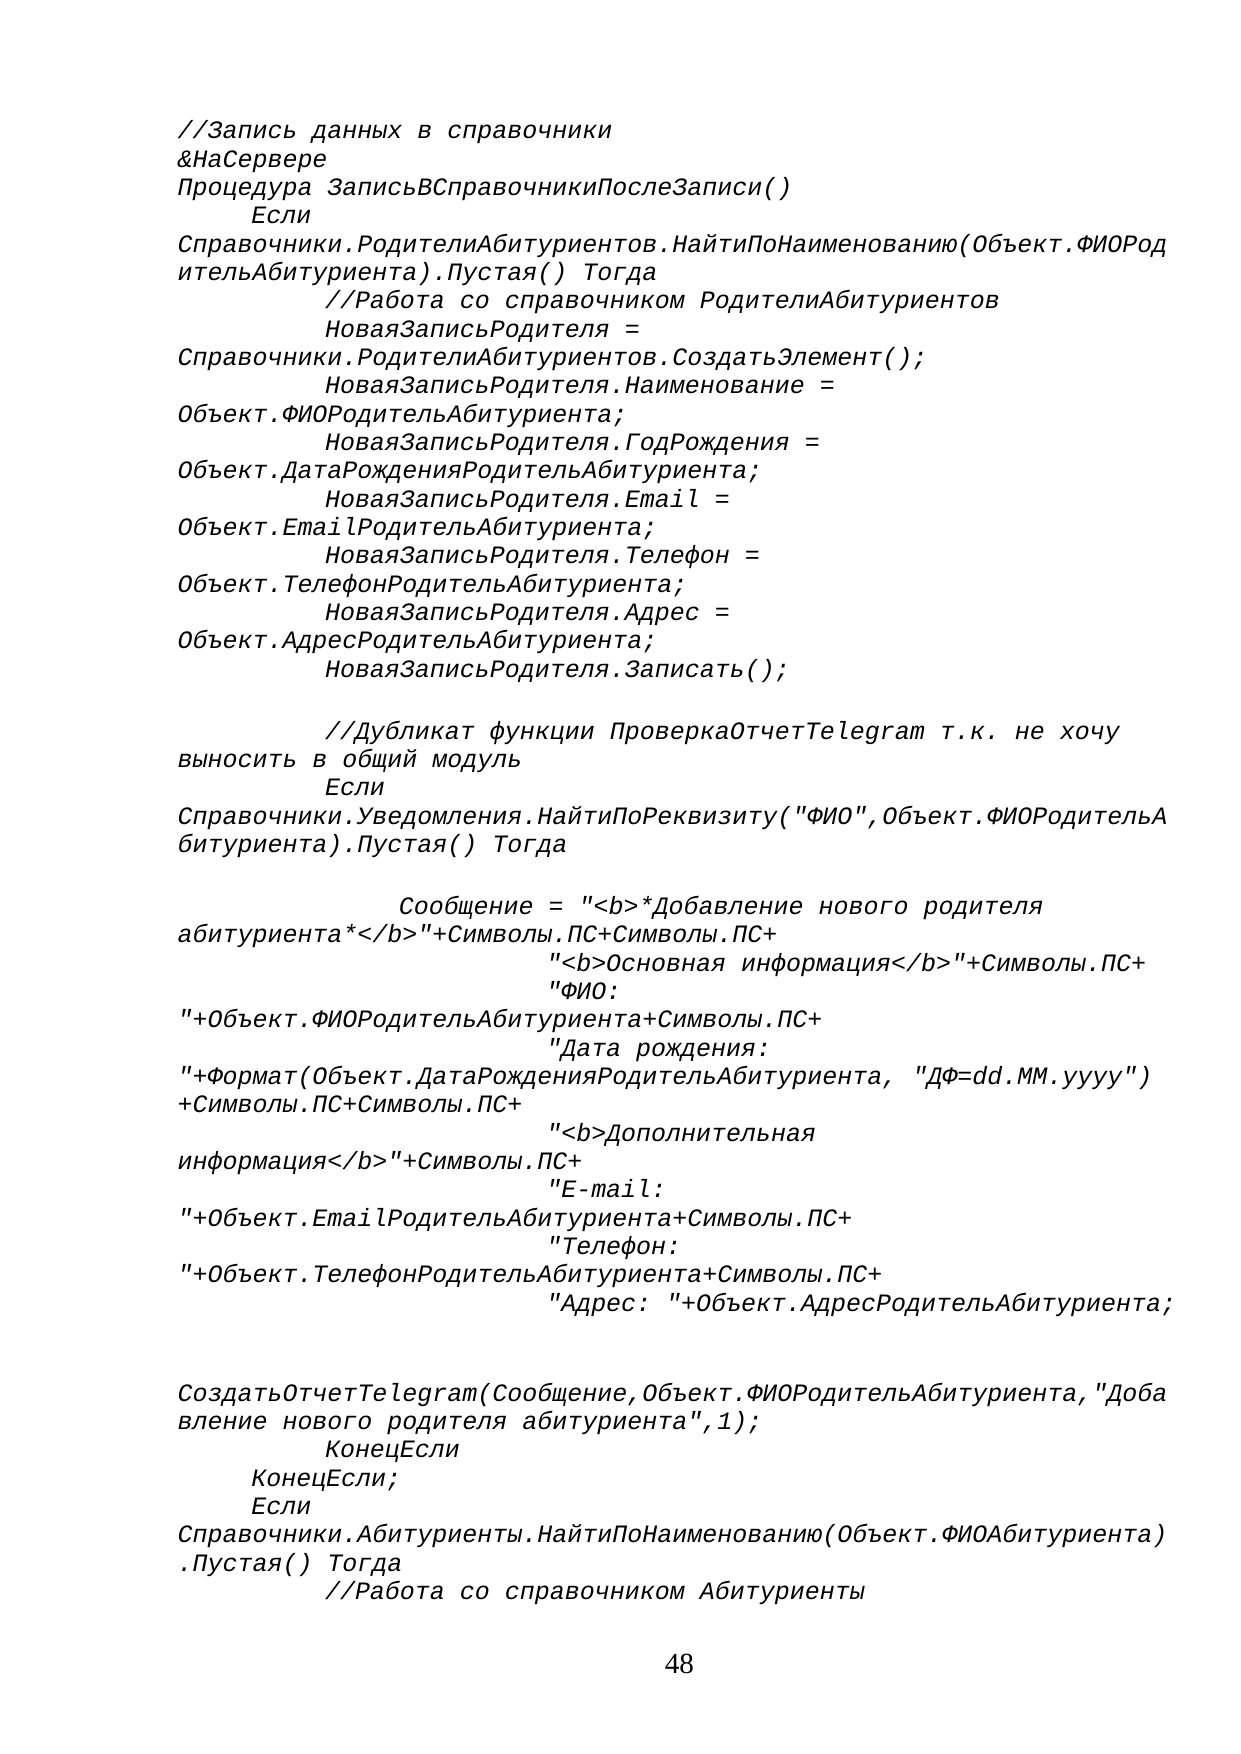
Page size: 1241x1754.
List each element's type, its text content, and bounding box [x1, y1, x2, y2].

text КонецЕсли [177, 1437, 1181, 1465]
text КонецЕсли; [177, 1465, 1181, 1494]
text //Запись данных в справочники [177, 118, 1181, 146]
text "E-mail: "+Объект.EmailРодительАбитуриента+Символы.ПС+ [177, 1177, 1181, 1233]
text НоваяЗаписьРодителя.Email = Объект.EmailРодительАбитуриента; [177, 486, 1181, 543]
text Сообщение = "<b>*Добавление нового родителя абитуриента*</b>"+Символы.ПС+Символы.ПС+ [177, 893, 1181, 950]
text Если Справочники.РодителиАбитуриентов.НайтиПоНаименованию(Объект.ФИОРодительАбитуриента).Пустая() Тогда [177, 203, 1181, 288]
text "Телефон: "+Объект.ТелефонРодительАбитуриента+Символы.ПС+ [177, 1233, 1181, 1290]
text //Работа со справочником Абитуриенты [177, 1579, 1181, 1607]
text &НаСервере [177, 146, 1181, 175]
text НоваяЗаписьРодителя = Справочники.РодителиАбитуриентов.СоздатьЭлемент(); [177, 316, 1181, 373]
text "<b>Основная информация</b>"+Символы.ПС+ [177, 950, 1181, 978]
text //Работа со справочником РодителиАбитуриентов [177, 288, 1181, 316]
text НоваяЗаписьРодителя.Записать(); [177, 656, 1181, 685]
text НоваяЗаписьРодителя.Наименование = Объект.ФИОРодительАбитуриента; [177, 373, 1181, 430]
text "ФИО: "+Объект.ФИОРодительАбитуриента+Символы.ПС+ [177, 978, 1181, 1035]
text СоздатьОтчетTelegram(Сообщение,Объект.ФИОРодительАбитуриента,"Добавление нового родителя абитуриента",1); [177, 1318, 1181, 1437]
text "Дата рождения: "+Формат(Объект.ДатаРожденияРодительАбитуриента, "ДФ=dd.MM.yyyy")+Символы.ПС+Символы.ПС+ [177, 1035, 1181, 1120]
text Если Справочники.Уведомления.НайтиПоРеквизиту("ФИО",Объект.ФИОРодительАбитуриента).Пустая() Тогда [177, 775, 1181, 860]
text Процедура ЗаписьВСправочникиПослеЗаписи() [177, 175, 1181, 203]
text НоваяЗаписьРодителя.Телефон = Объект.ТелефонРодительАбитуриента; [177, 543, 1181, 600]
text НоваяЗаписьРодителя.Адрес = Объект.АдресРодительАбитуриента; [177, 600, 1181, 656]
text "Адрес: "+Объект.АдресРодительАбитуриента; [177, 1290, 1181, 1318]
text //Дубликат функции ПроверкаОтчетTelegram т.к. не хочу выносить в общий модуль [177, 718, 1181, 775]
text НоваяЗаписьРодителя.ГодРождения = Объект.ДатаРожденияРодительАбитуриента; [177, 430, 1181, 486]
text Если Справочники.Абитуриенты.НайтиПоНаименованию(Объект.ФИОАбитуриента).Пустая() Тогда [177, 1494, 1181, 1579]
text "<b>Дополнительная информация</b>"+Символы.ПС+ [177, 1120, 1181, 1177]
